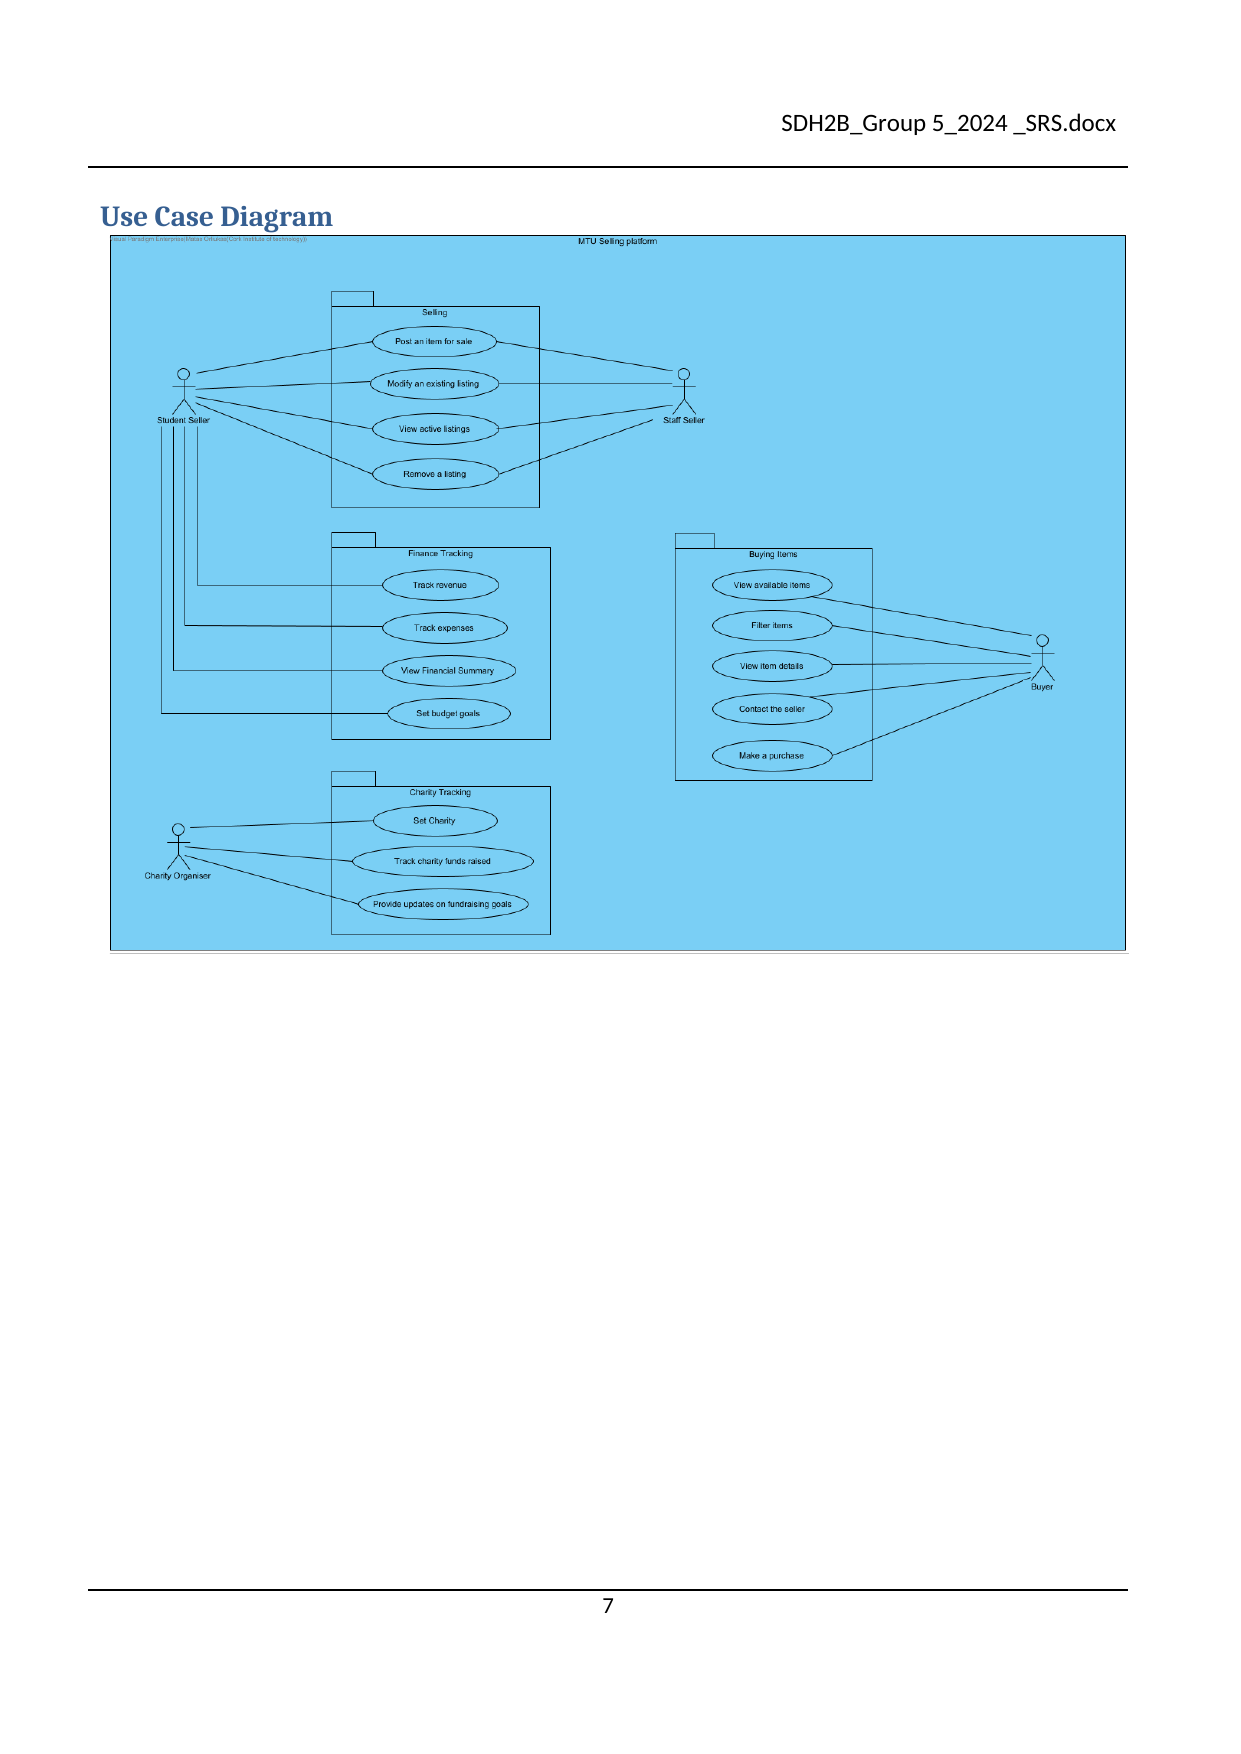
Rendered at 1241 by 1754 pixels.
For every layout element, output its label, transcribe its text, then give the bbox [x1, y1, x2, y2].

subtitle Use Case Diagram [100, 200, 1140, 233]
picture [109, 233, 1131, 954]
